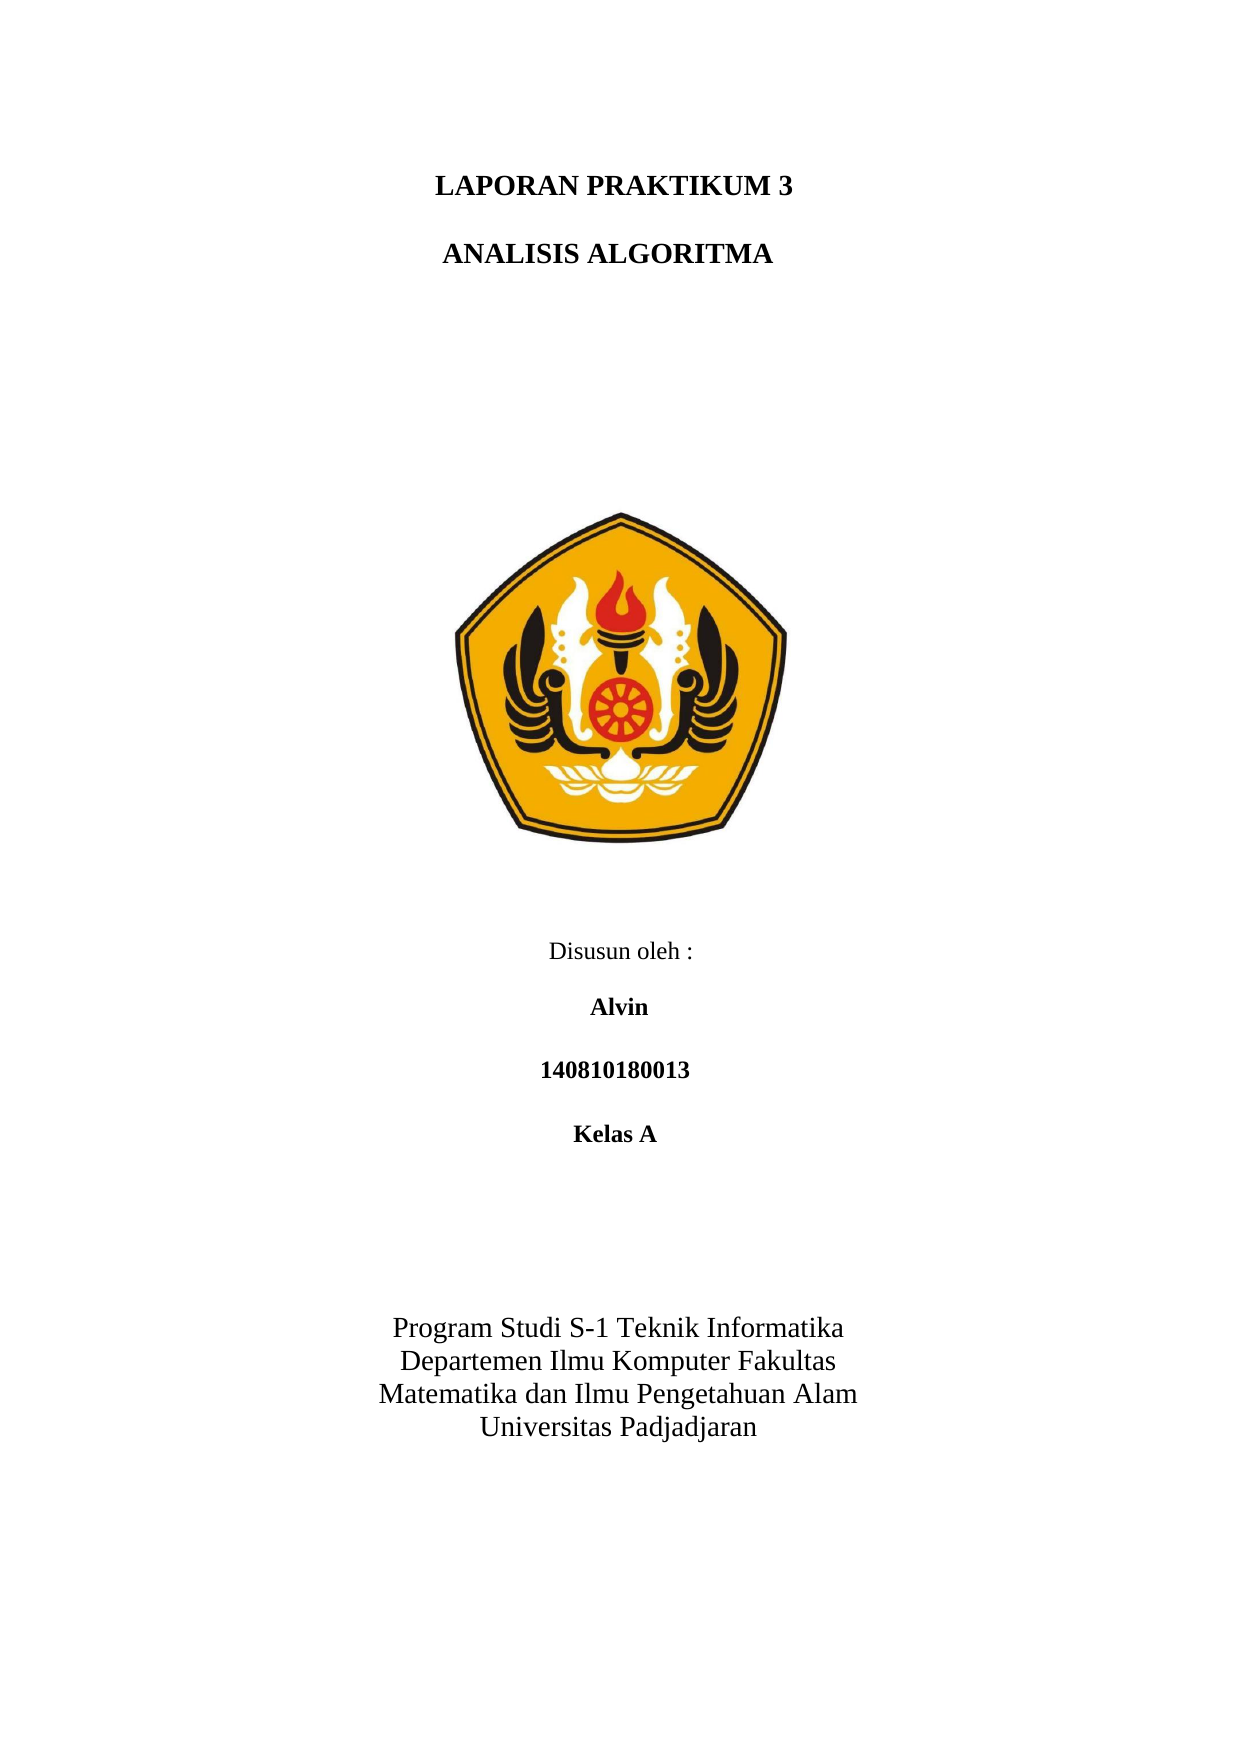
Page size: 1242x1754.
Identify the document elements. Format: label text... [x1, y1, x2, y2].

text Alvin [150, 992, 1088, 1021]
text Kelas A [150, 1119, 1080, 1147]
text ANALISIS ALGORITMA [150, 236, 1065, 269]
text Program Studi S-1 Teknik Informatika Departemen Ilmu Komputer Fakultas Matematika dan Ilmu Pengetahuan Alam Universitas Padjadjaran [346, 1311, 890, 1442]
picture [406, 492, 835, 863]
text 140810180013 [150, 1055, 1080, 1084]
text LAPORAN PRAKTIKUM 3 [150, 168, 1078, 201]
text Disusun oleh : [150, 938, 1092, 965]
